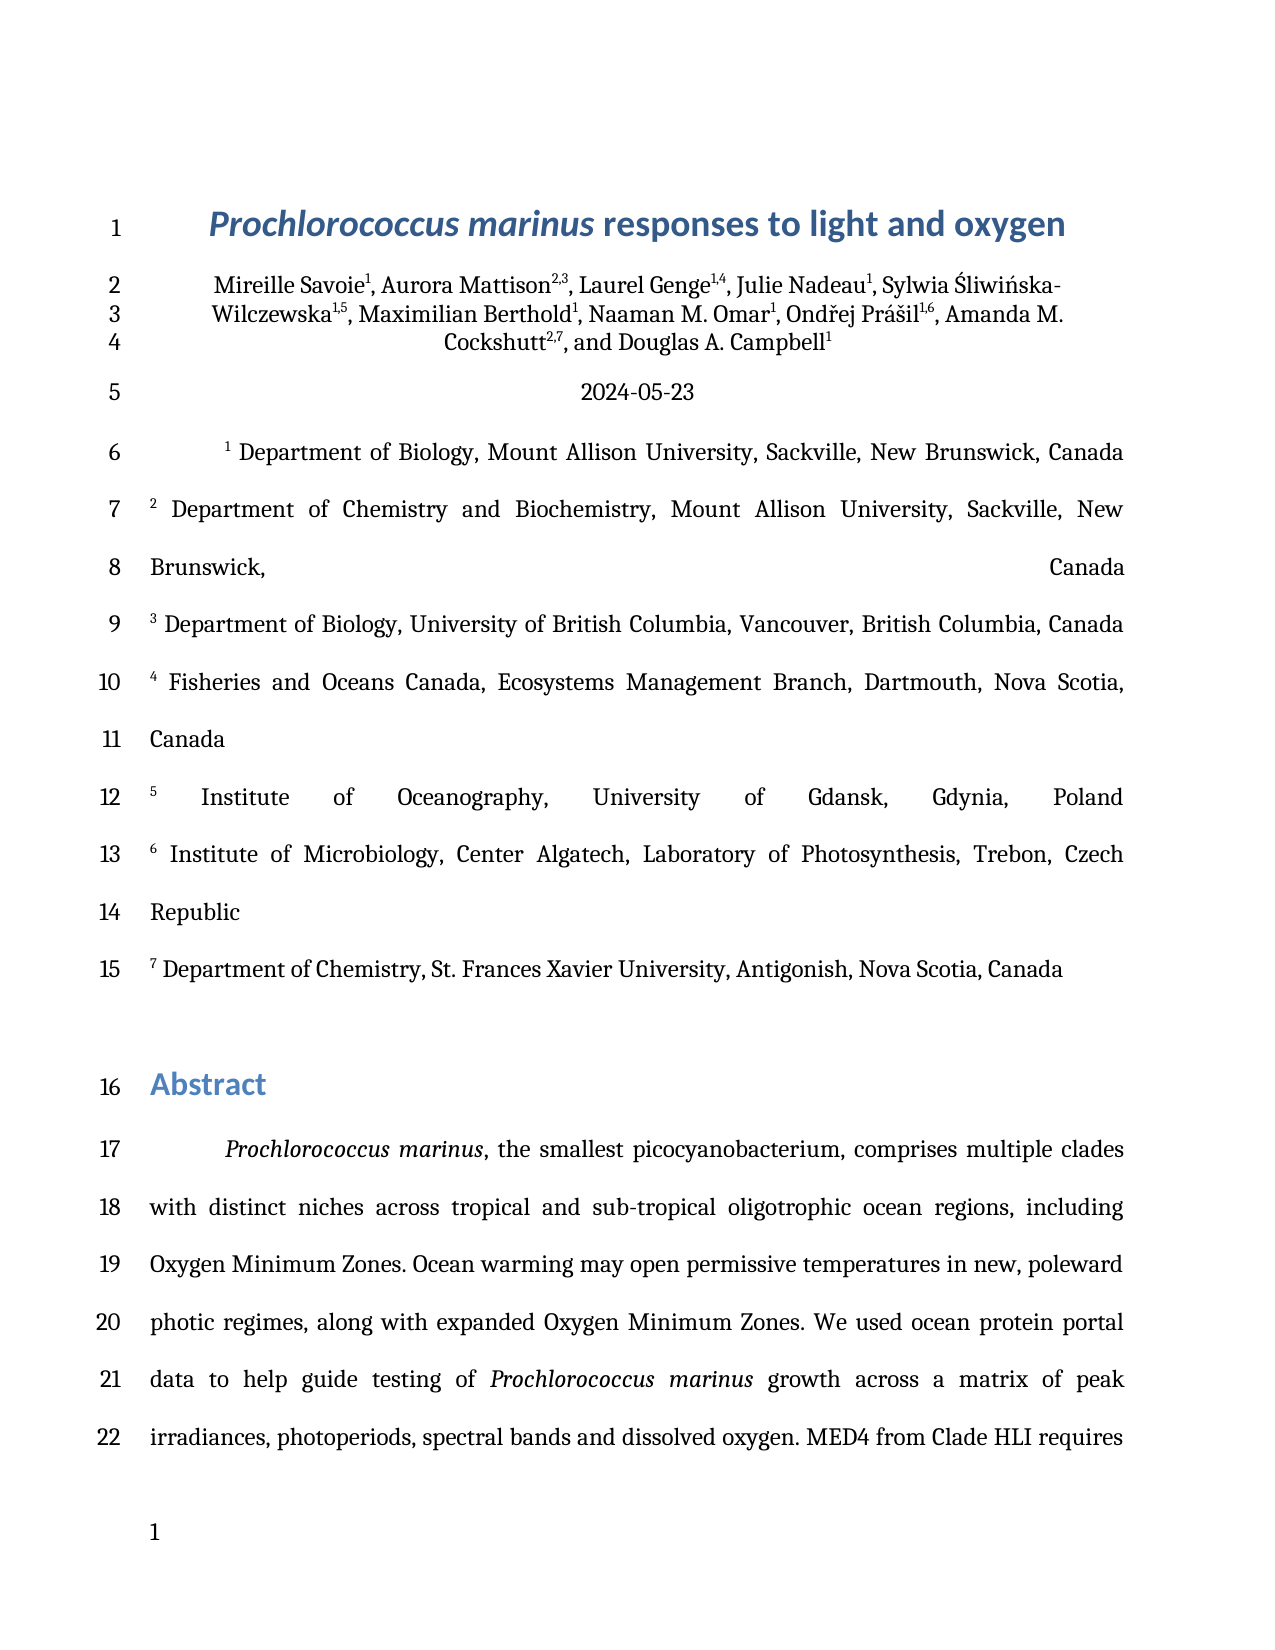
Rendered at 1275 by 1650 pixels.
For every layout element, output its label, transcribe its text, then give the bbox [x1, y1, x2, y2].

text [150, 1135, 1125, 1451]
text Mireille Savoie1, Aurora Mattison2,3, Laurel Genge1,4, Julie Nadeau1, Sylwia Śliwińska-Wilczewska1,5, Maximilian Berthold1, Naaman M. Omar1, Ondřej Prášil1,6, Amanda M. Cockshutt2,7, and Douglas A. Campbell1 [150, 271, 1125, 357]
text 2024-05-23 [150, 378, 1125, 407]
title Prochlorococcus marinus responses to light and oxygen [150, 200, 1125, 246]
subtitle Abstract [150, 1063, 1125, 1104]
text 1 Department of Biology, Mount Allison University, Sackville, New Brunswick, Canada 2 Department of Chemistry and Biochemistry, Mount Allison University, Sackville, New Brunswick, Canada 3 Department of Biology, University of British Columbia, Vancouver, British Columbia, Canada 4 Fisheries and Oceans Canada, Ecosystems Management Branch, Dartmouth, Nova Scotia, Canada 5 Institute of Oceanography, University of Gdansk, Gdynia, Poland 6 Institute of Microbiology, Center Algatech, Laboratory of Photosynthesis, Trebon, Czech Republic 7 Department of Chemistry, St. Frances Xavier University, Antigonish, Nova Scotia, Canada [150, 438, 1125, 984]
